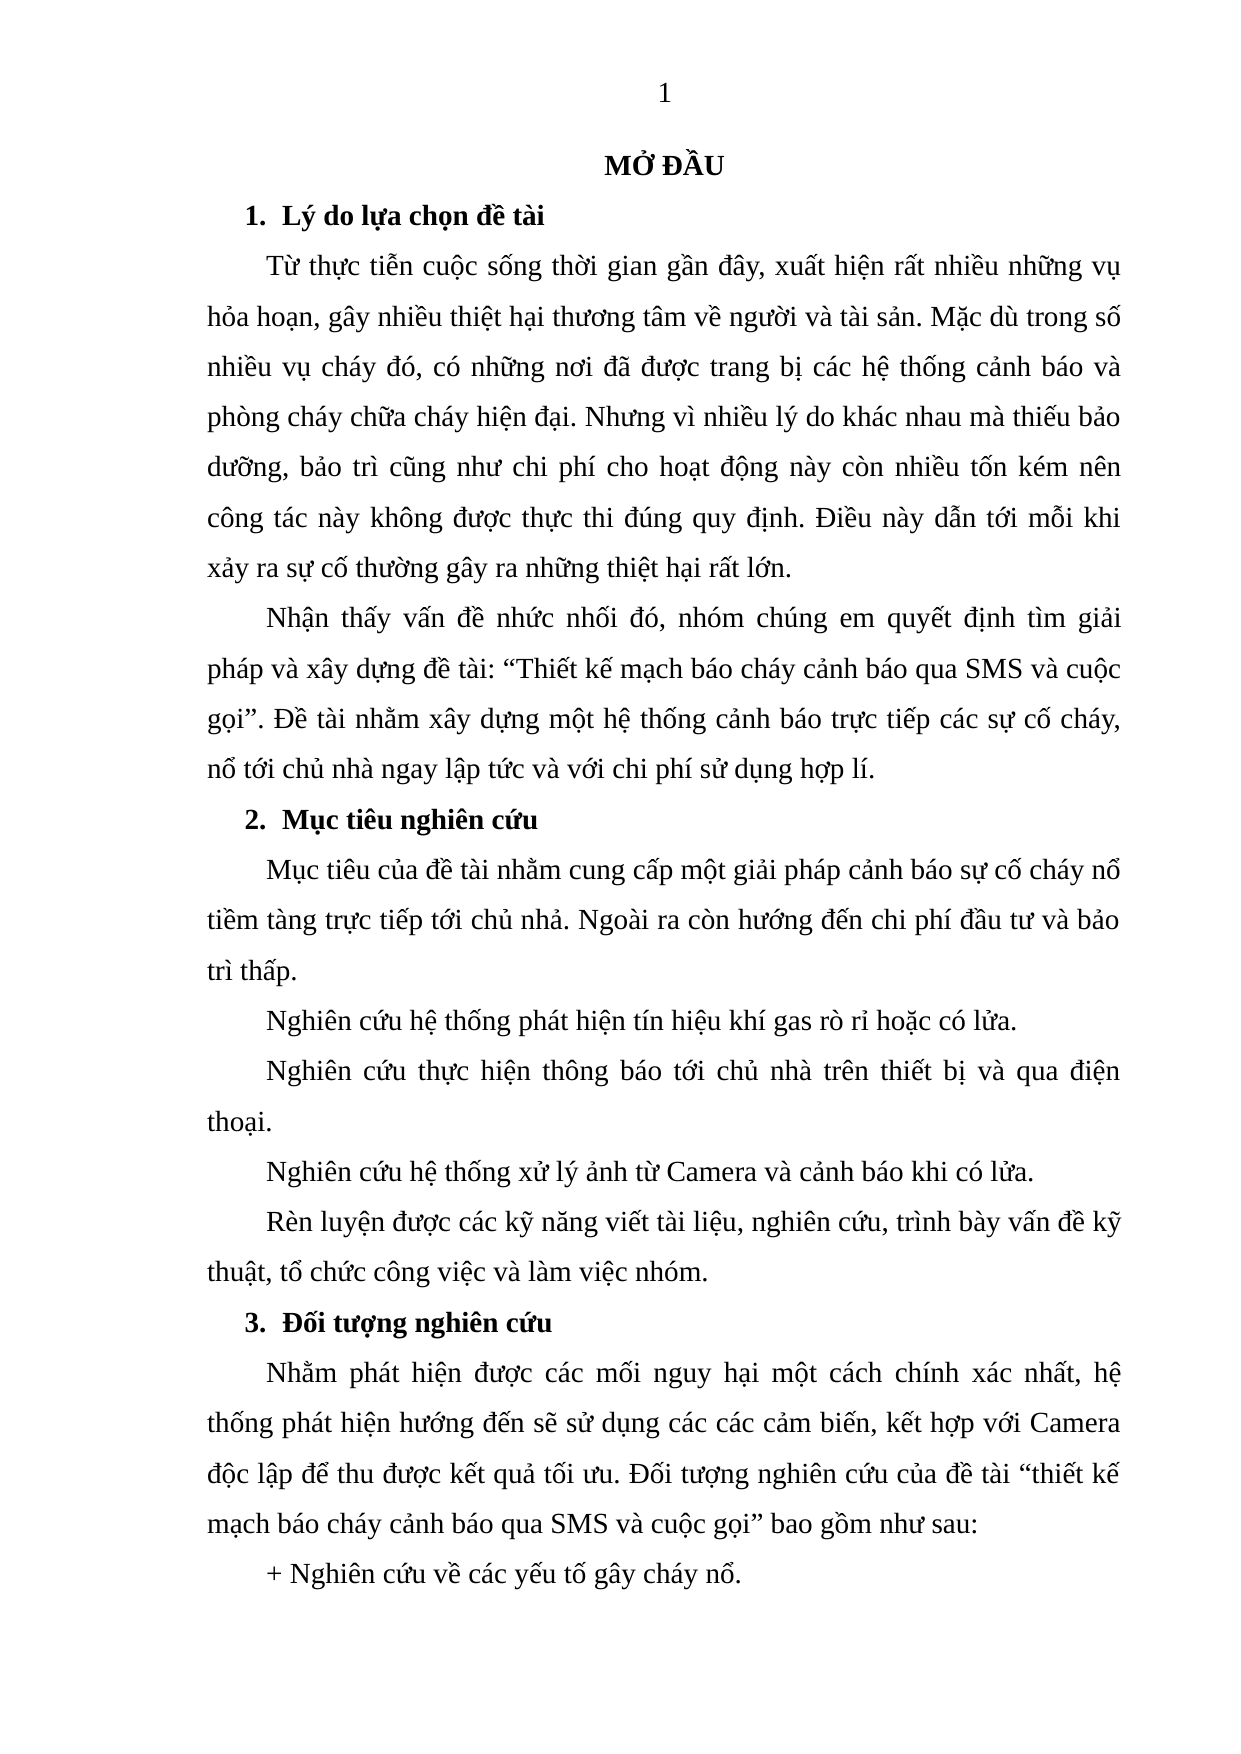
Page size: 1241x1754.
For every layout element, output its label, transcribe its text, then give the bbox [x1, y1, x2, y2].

list + Nghiên cứu về các yếu tố gây cháy nổ. [207, 1556, 1122, 1590]
list Mục tiêu nghiên cứu [244, 802, 1122, 835]
list Đối tượng nghiên cứu [244, 1305, 1122, 1338]
subtitle MỞ ĐẦU [207, 148, 1122, 181]
list Nhằm phát hiện được các mối nguy hại một cách chính xác nhất, hệ thống phát hiện hướng đến sẽ sử dụng các các cảm biến, kết hợp với Camera độc lập để thu được kết quả tối ưu. Đối tượng nghiên cứu của đề tài “thiết kế mạch báo cháy cảnh báo qua SMS và cuộc gọi” bao gồm như sau: [207, 1355, 1122, 1540]
list Lý do lựa chọn đề tài [244, 198, 1122, 232]
list Rèn luyện được các kỹ năng viết tài liệu, nghiên cứu, trình bày vấn đề kỹ thuật, tổ chức công việc và làm việc nhóm. [207, 1204, 1122, 1288]
list Nghiên cứu hệ thống phát hiện tín hiệu khí gas rò rỉ hoặc có lửa. [207, 1003, 1122, 1037]
list Nhận thấy vấn đề nhức nhối đó, nhóm chúng em quyết định tìm giải pháp và xây dựng đề tài: “Thiết kế mạch báo cháy cảnh báo qua SMS và cuộc gọi”. Đề tài nhằm xây dựng một hệ thống cảnh báo trực tiếp các sự cố cháy, nổ tới chủ nhà ngay lập tức và với chi phí sử dụng hợp lí. [207, 601, 1122, 785]
list Từ thực tiễn cuộc sống thời gian gần đây, xuất hiện rất nhiều những vụ hỏa hoạn, gây nhiều thiệt hại thương tâm về người và tài sản. Mặc dù trong số nhiều vụ cháy đó, có những nơi đã được trang bị các hệ thống cảnh báo và phòng cháy chữa cháy hiện đại. Nhưng vì nhiều lý do khác nhau mà thiếu bảo dưỡng, bảo trì cũng như chi phí cho hoạt động này còn nhiều tốn kém nên công tác này không được thực thi đúng quy định. Điều này dẫn tới mỗi khi xảy ra sự cố thường gây ra những thiệt hại rất lớn. [207, 248, 1122, 584]
list Mục tiêu của đề tài nhằm cung cấp một giải pháp cảnh báo sự cố cháy nổ tiềm tàng trực tiếp tới chủ nhả. Ngoài ra còn hướng đến chi phí đầu tư và bảo trì thấp. [207, 852, 1122, 986]
list Nghiên cứu hệ thống xử lý ảnh từ Camera và cảnh báo khi có lửa. [207, 1154, 1122, 1187]
list Nghiên cứu thực hiện thông báo tới chủ nhà trên thiết bị và qua điện thoại. [207, 1053, 1122, 1137]
